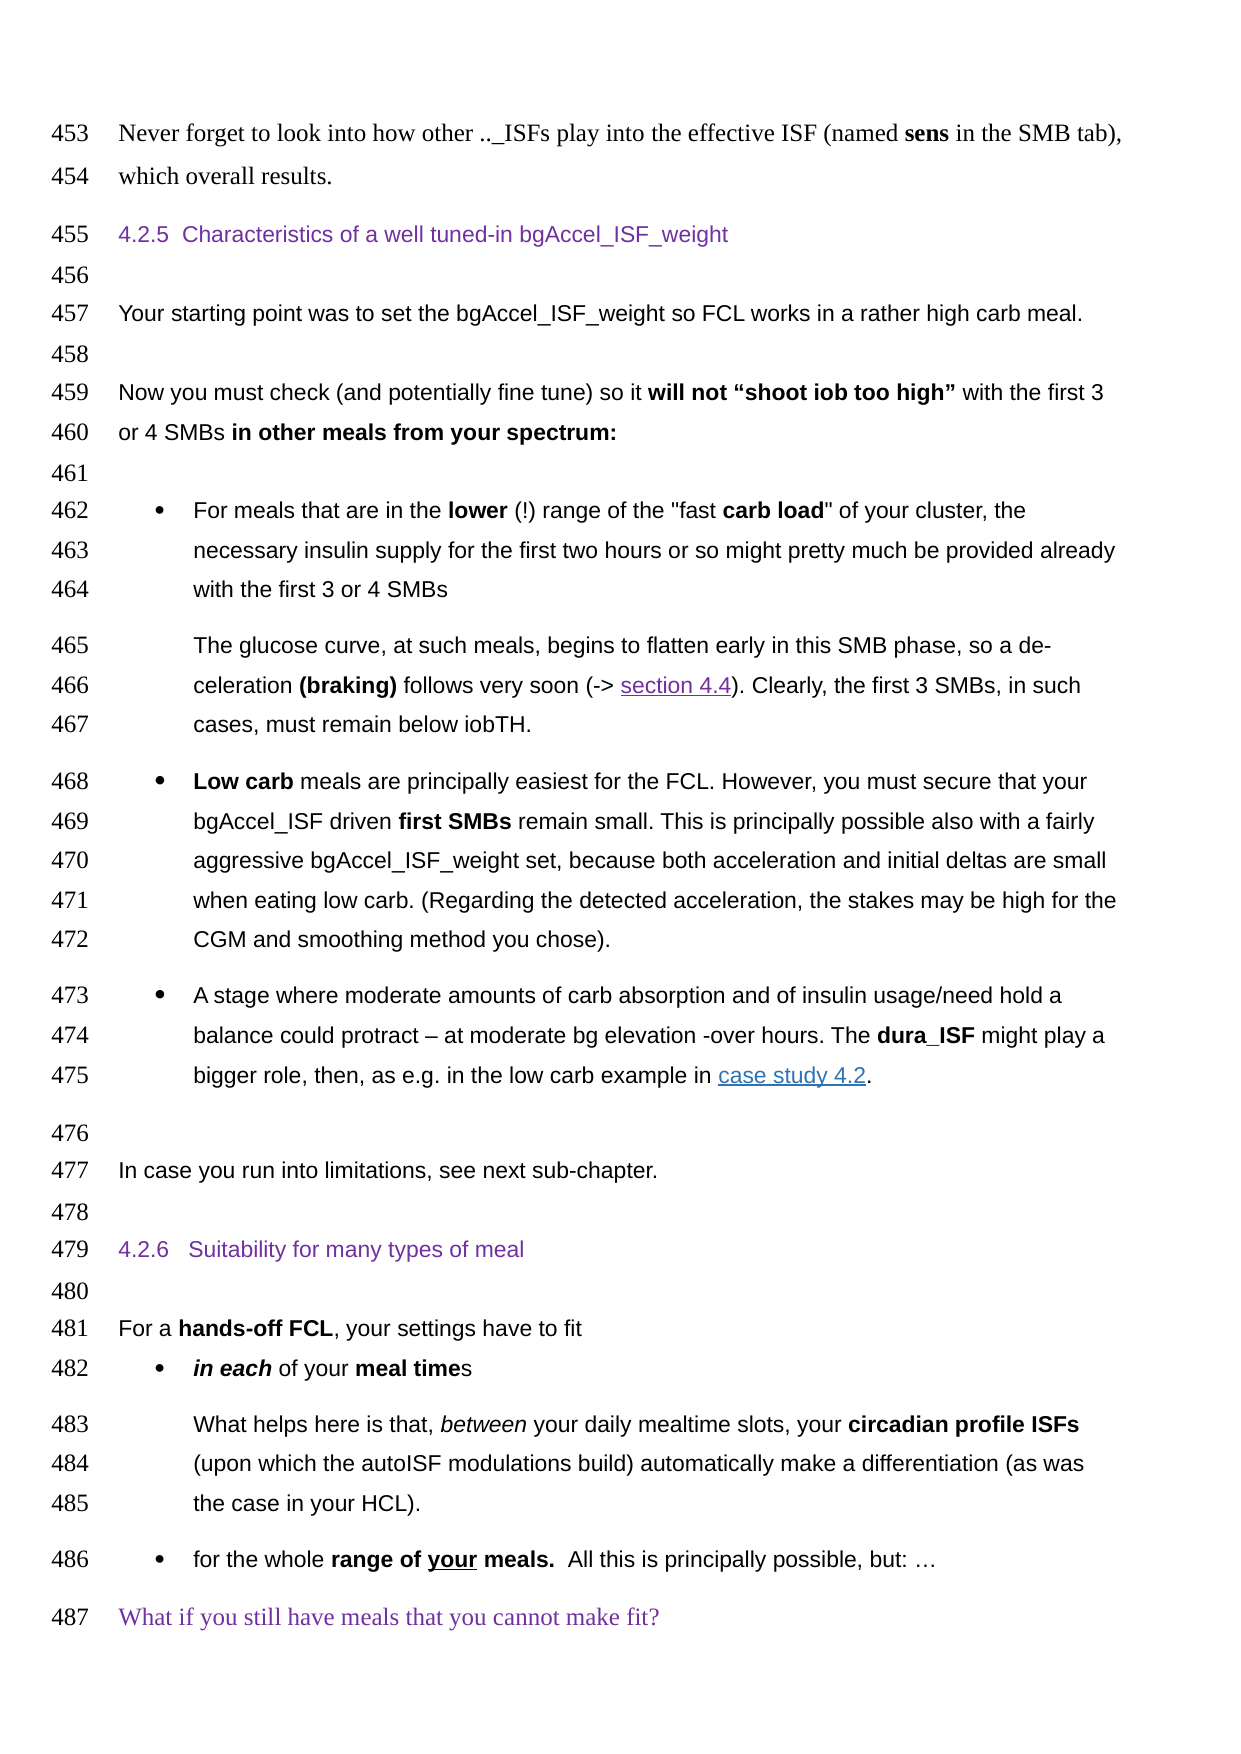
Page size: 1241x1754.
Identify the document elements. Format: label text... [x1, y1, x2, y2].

text Now you must check (and potentially fine tune) so it will not “shoot iob too high” with the first 3 or 4 SMBs in other meals from your spectrum: [118, 379, 1122, 445]
list Never forget to look into how other .._ISFs play into the effective ISF (named sens in the SMB tab), which overall results. [118, 118, 1122, 190]
list What helps here is that, between your daily mealtime slots, your circadian profile ISFs (upon which the autoISF modulations build) automatically make a differentiation (as was the case in your HCL). [193, 1411, 1122, 1516]
list for the whole range of your meals. All this is principally possible, but: … [156, 1546, 1122, 1572]
list Low carb meals are principally easiest for the FCL. However, you must secure that your bgAccel_ISF driven first SMBs remain small. This is principally possible also with a fairly aggressive bgAccel_ISF_weight set, because both acceleration and initial deltas are small when eating low carb. (Regarding the detected acceleration, the stakes may be high for the CGM and smoothing method you chose). [156, 768, 1122, 952]
list A stage where moderate amounts of carb absorption and of insulin usage/need hold a balance could protract – at moderate bg elevation -over hours. The dura_ISF might play a bigger role, then, as e.g. in the low carb example in case study 4.2. [156, 982, 1122, 1088]
text What if you still have meals that you cannot make fit? [118, 1602, 1122, 1631]
text 4.2.6 Suitability for many types of meal [118, 1236, 1122, 1263]
text Your starting point was to set the bgAccel_ISF_weight so FCL works in a rather high carb meal. [118, 300, 1122, 326]
text For a hands-off FCL, your settings have to fit [118, 1315, 1122, 1342]
list The glucose curve, at such meals, begins to flatten early in this SMB phase, so a de-celeration (braking) follows very soon (-> section 4.4). Clearly, the first 3 SMBs, in such cases, must remain below iobTH. [193, 632, 1122, 738]
text 4.2.5 Characteristics of a well tuned-in bgAccel_ISF_weight [118, 221, 1122, 247]
list For meals that are in the lower (!) range of the "fast carb load" of your cluster, the necessary insulin supply for the first two hours or so might pretty much be provided already with the first 3 or 4 SMBs [156, 497, 1122, 603]
text In case you run into limitations, see next sub-chapter. [118, 1157, 1122, 1184]
list in each of your meal times [156, 1355, 1122, 1381]
